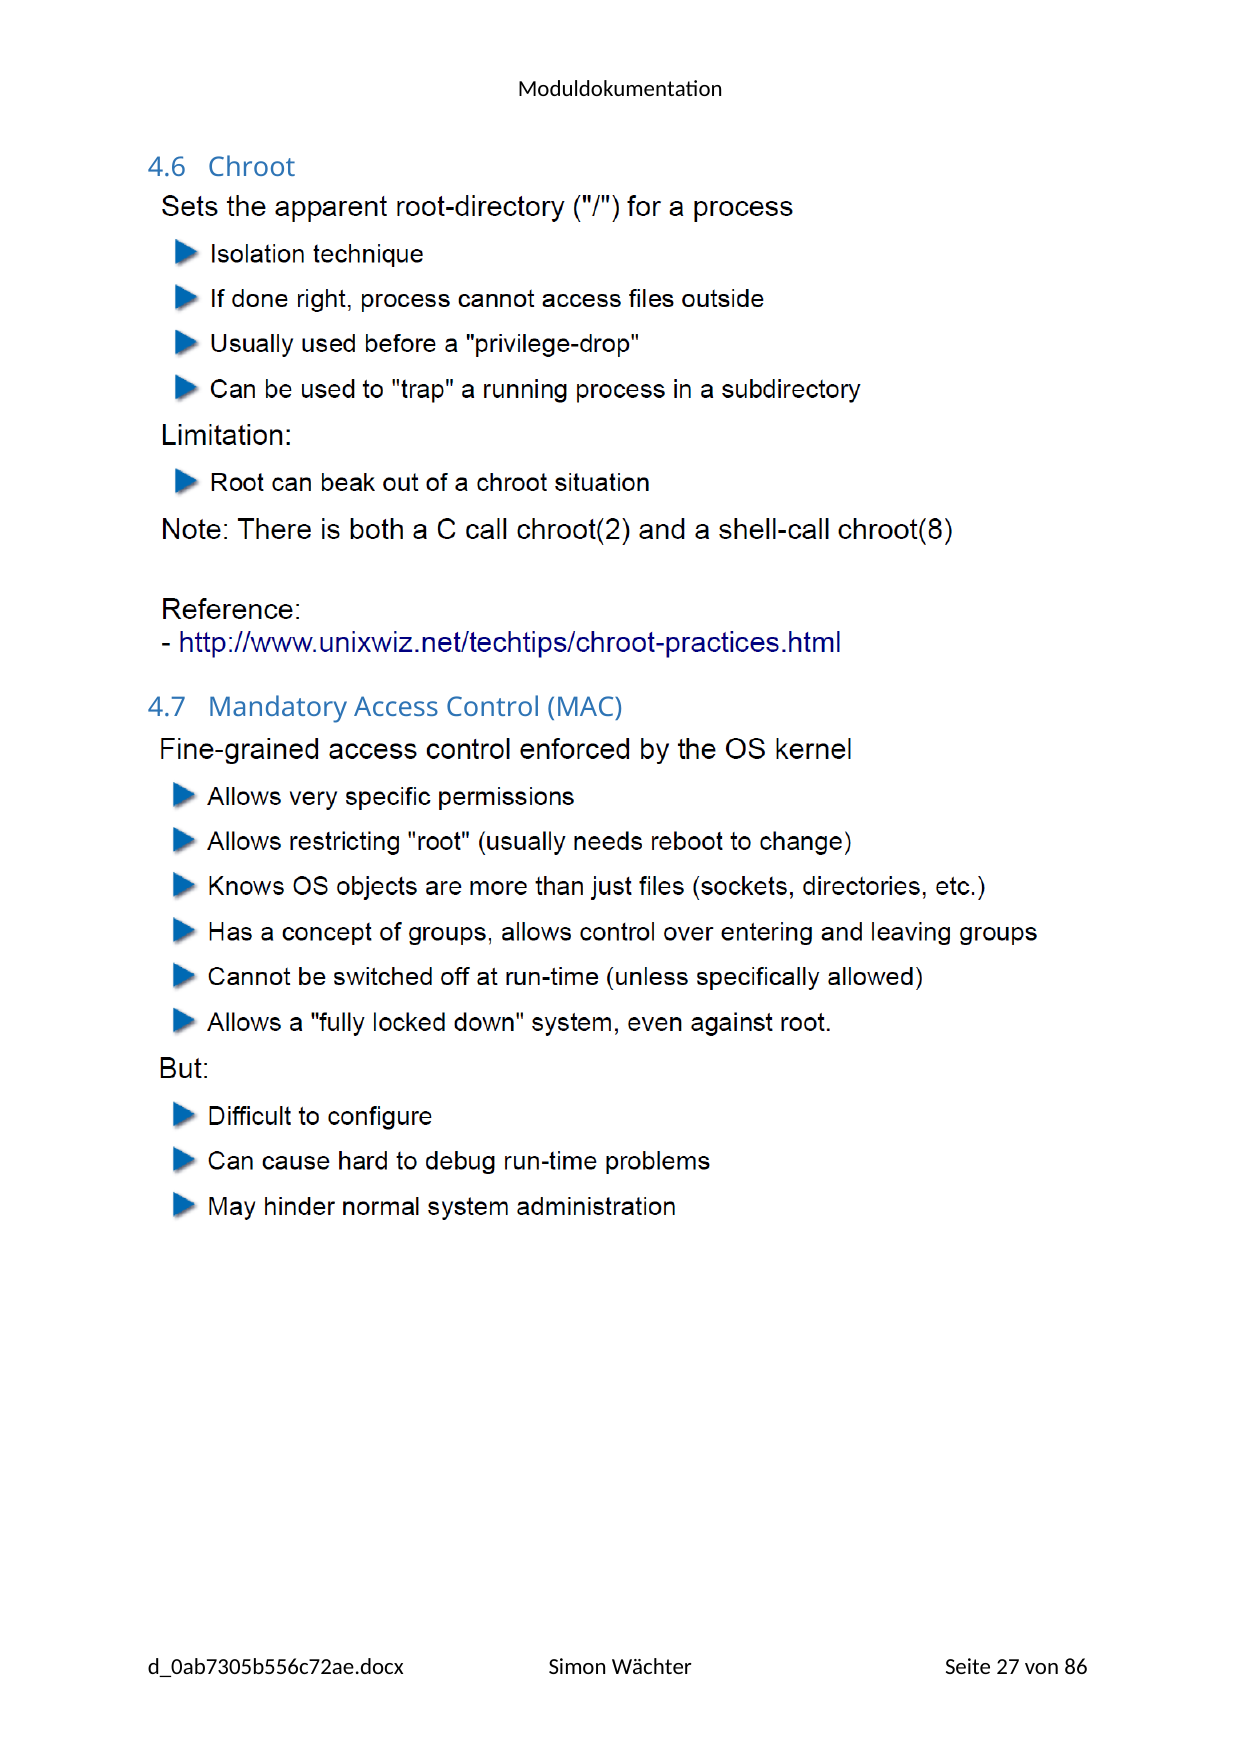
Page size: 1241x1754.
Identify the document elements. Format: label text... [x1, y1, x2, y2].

subtitle Mandatory Access Control (MAC) [148, 688, 1093, 725]
picture [147, 187, 1093, 669]
picture [147, 727, 1093, 1234]
subtitle Chroot [148, 148, 1093, 184]
